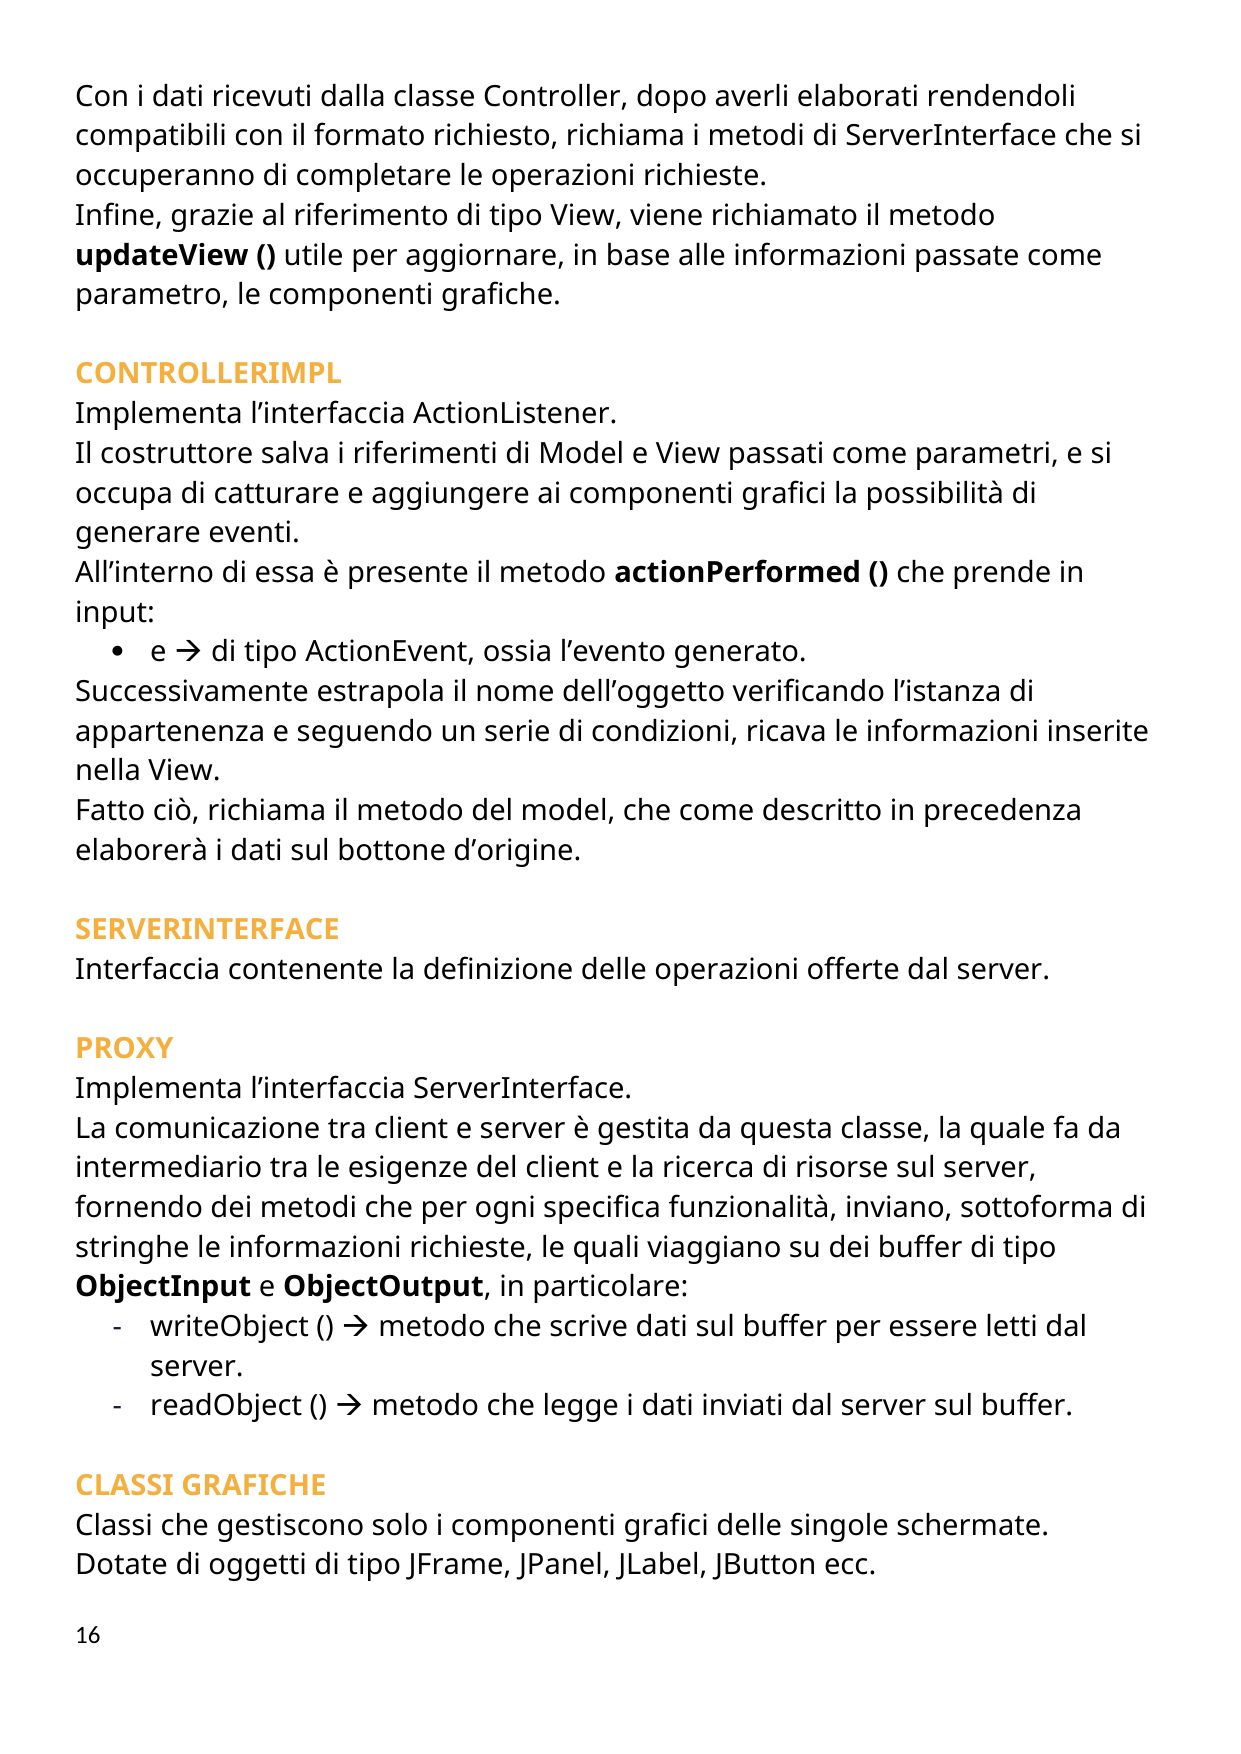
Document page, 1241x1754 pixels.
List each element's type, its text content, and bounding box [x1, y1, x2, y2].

text PROXY [75, 1027, 1165, 1067]
text Infine, grazie al riferimento di tipo View, viene richiamato il metodo updateView () utile per aggiornare, in base alle informazioni passate come parametro, le componenti grafiche. [75, 194, 1165, 313]
text All’interno di essa è presente il metodo actionPerformed () che prende in input: [75, 551, 1165, 631]
text Dotate di oggetti di tipo JFrame, JPanel, JLabel, JButton ecc. [75, 1543, 1165, 1583]
text Implementa l’interfaccia ServerInterface. [75, 1067, 1165, 1107]
text Successivamente estrapola il nome dell’oggetto verificando l’istanza di appartenenza e seguendo un serie di condizioni, ricava le informazioni inserite nella View. [75, 670, 1165, 789]
text SERVERINTERFACE [75, 908, 1165, 948]
text La comunicazione tra client e server è gestita da questa classe, la quale fa da intermediario tra le esigenze del client e la ricerca di risorse sul server, fornendo dei metodi che per ogni specifica funzionalità, inviano, sottoforma di stringhe le informazioni richieste, le quali viaggiano su dei buffer di tipo ObjectInput e ObjectOutput, in particolare: [75, 1107, 1165, 1305]
text Fatto ciò, richiama il metodo del model, che come descritto in precedenza elaborerà i dati sul bottone d’origine. [75, 789, 1165, 869]
text CONTROLLERIMPL [75, 353, 1165, 392]
text Implementa l’interfaccia ActionListener. [75, 392, 1165, 432]
text Con i dati ricevuti dalla classe Controller, dopo averli elaborati rendendoli compatibili con il formato richiesto, richiama i metodi di ServerInterface che si occuperanno di completare le operazioni richieste. [75, 75, 1165, 194]
list e di tipo ActionEvent, ossia l’evento generato. [112, 631, 1165, 670]
text Il costruttore salva i riferimenti di Model e View passati come parametri, e si occupa di catturare e aggiungere ai componenti grafici la possibilità di generare eventi. [75, 432, 1165, 551]
text Classi che gestiscono solo i componenti grafici delle singole schermate. [75, 1504, 1165, 1543]
list writeObject () metodo che scrive dati sul buffer per essere letti dal server. [112, 1305, 1165, 1385]
list readObject () metodo che legge i dati inviati dal server sul buffer. [112, 1385, 1165, 1424]
text CLASSI GRAFICHE [75, 1464, 1165, 1504]
text Interfaccia contenente la definizione delle operazioni offerte dal server. [75, 948, 1165, 988]
